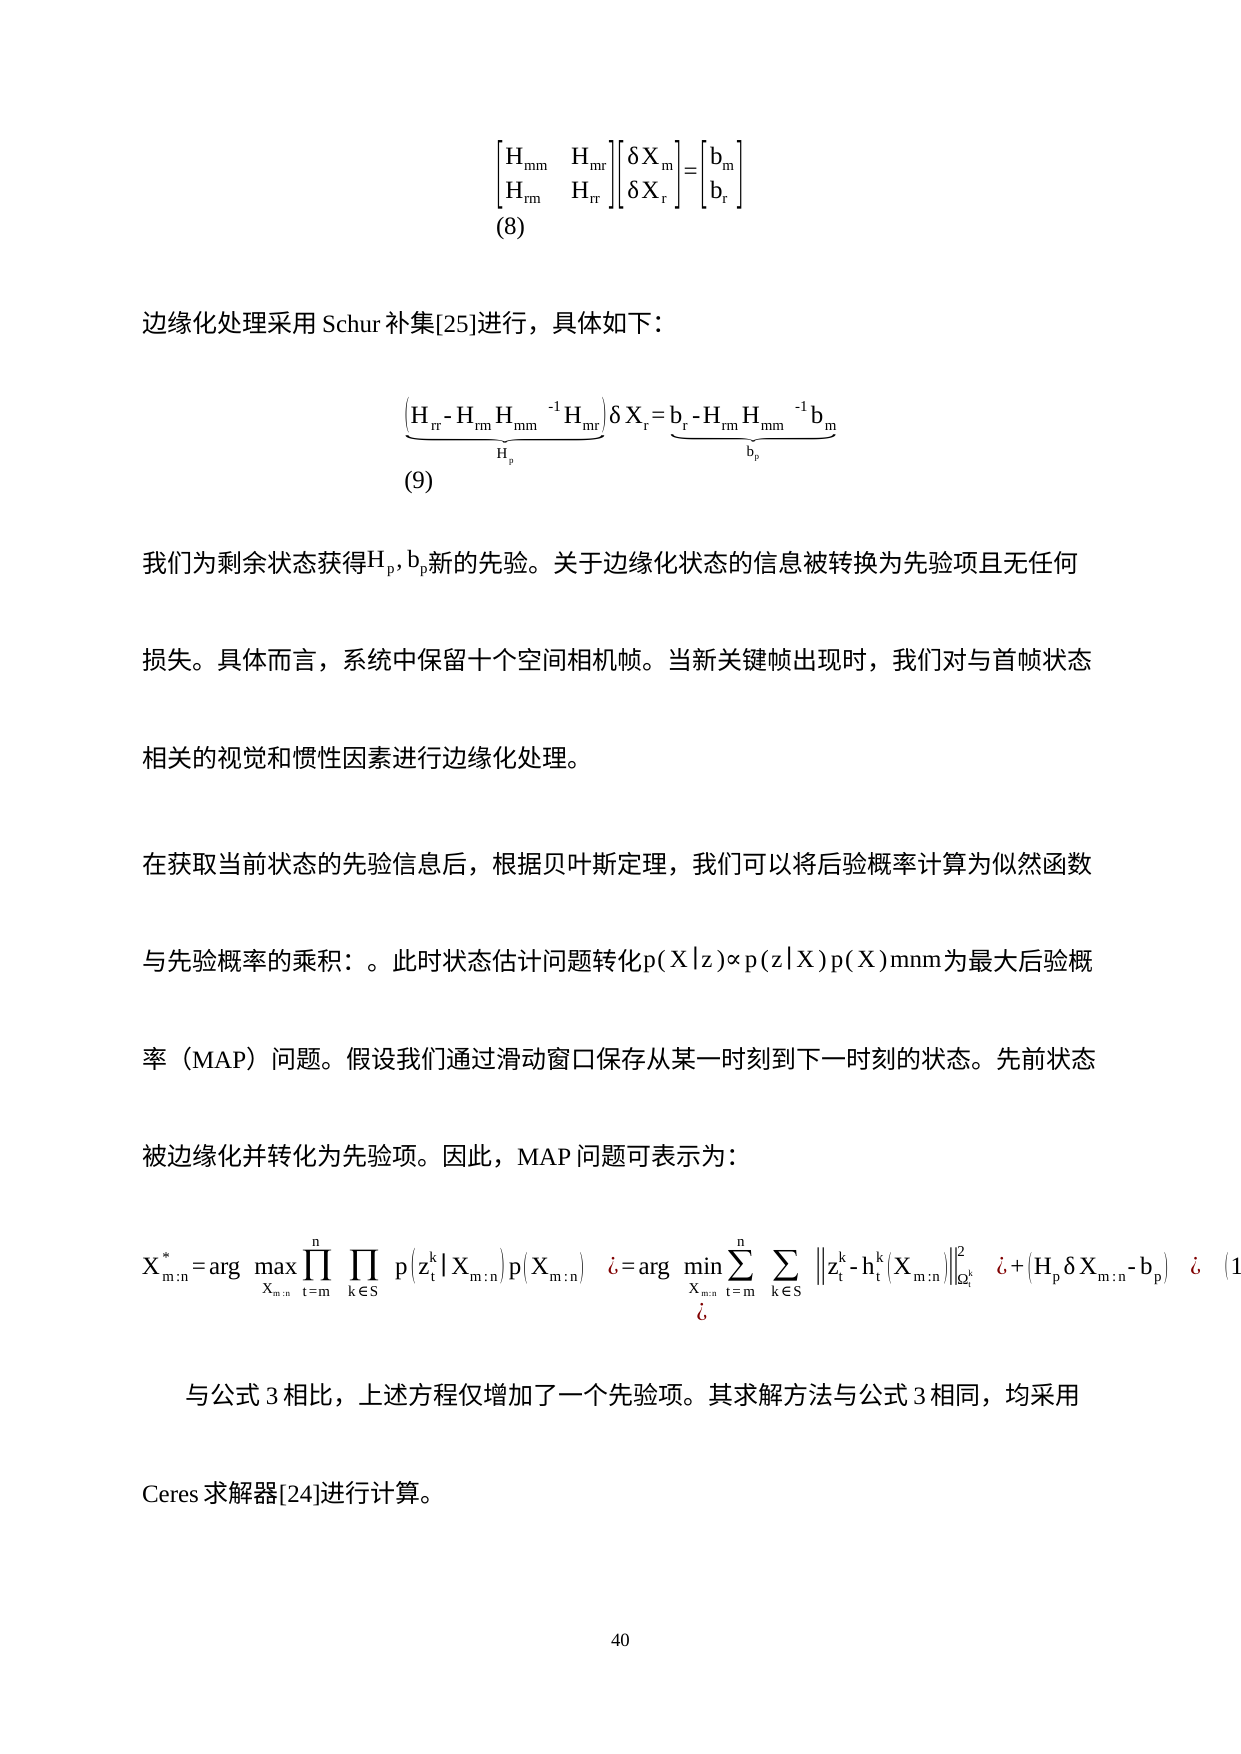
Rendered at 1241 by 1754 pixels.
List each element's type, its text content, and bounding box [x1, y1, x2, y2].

text 与公式3相比，上述方程仅增加了一个先验项。其求解方法与公式3相同，均采用Ceres求解器[24]进行计算。 [142, 1361, 1098, 1524]
text 在获取当前状态的先验信息后，根据贝叶斯定理，我们可以将后验概率计算为似然函数与先验概率的乘积：。此时状态估计问题转化为最大后验概率（MAP）问题。假设我们通过滑动窗口保存从某一时刻到下一时刻的状态。先前状态被边缘化并转化为先验项。因此，MAP问题可表示为： [142, 830, 1098, 1187]
text 边缘化处理采用Schur补集[25]进行，具体如下： [142, 289, 1098, 354]
text 我们为剩余状态获得新的先验。关于边缘化状态的信息被转换为先验项且无任何损失。具体而言，系统中保留十个空间相机帧。当新关键帧出现时，我们对与首帧状态相关的视觉和惯性因素进行边缘化处理。 [142, 529, 1098, 789]
